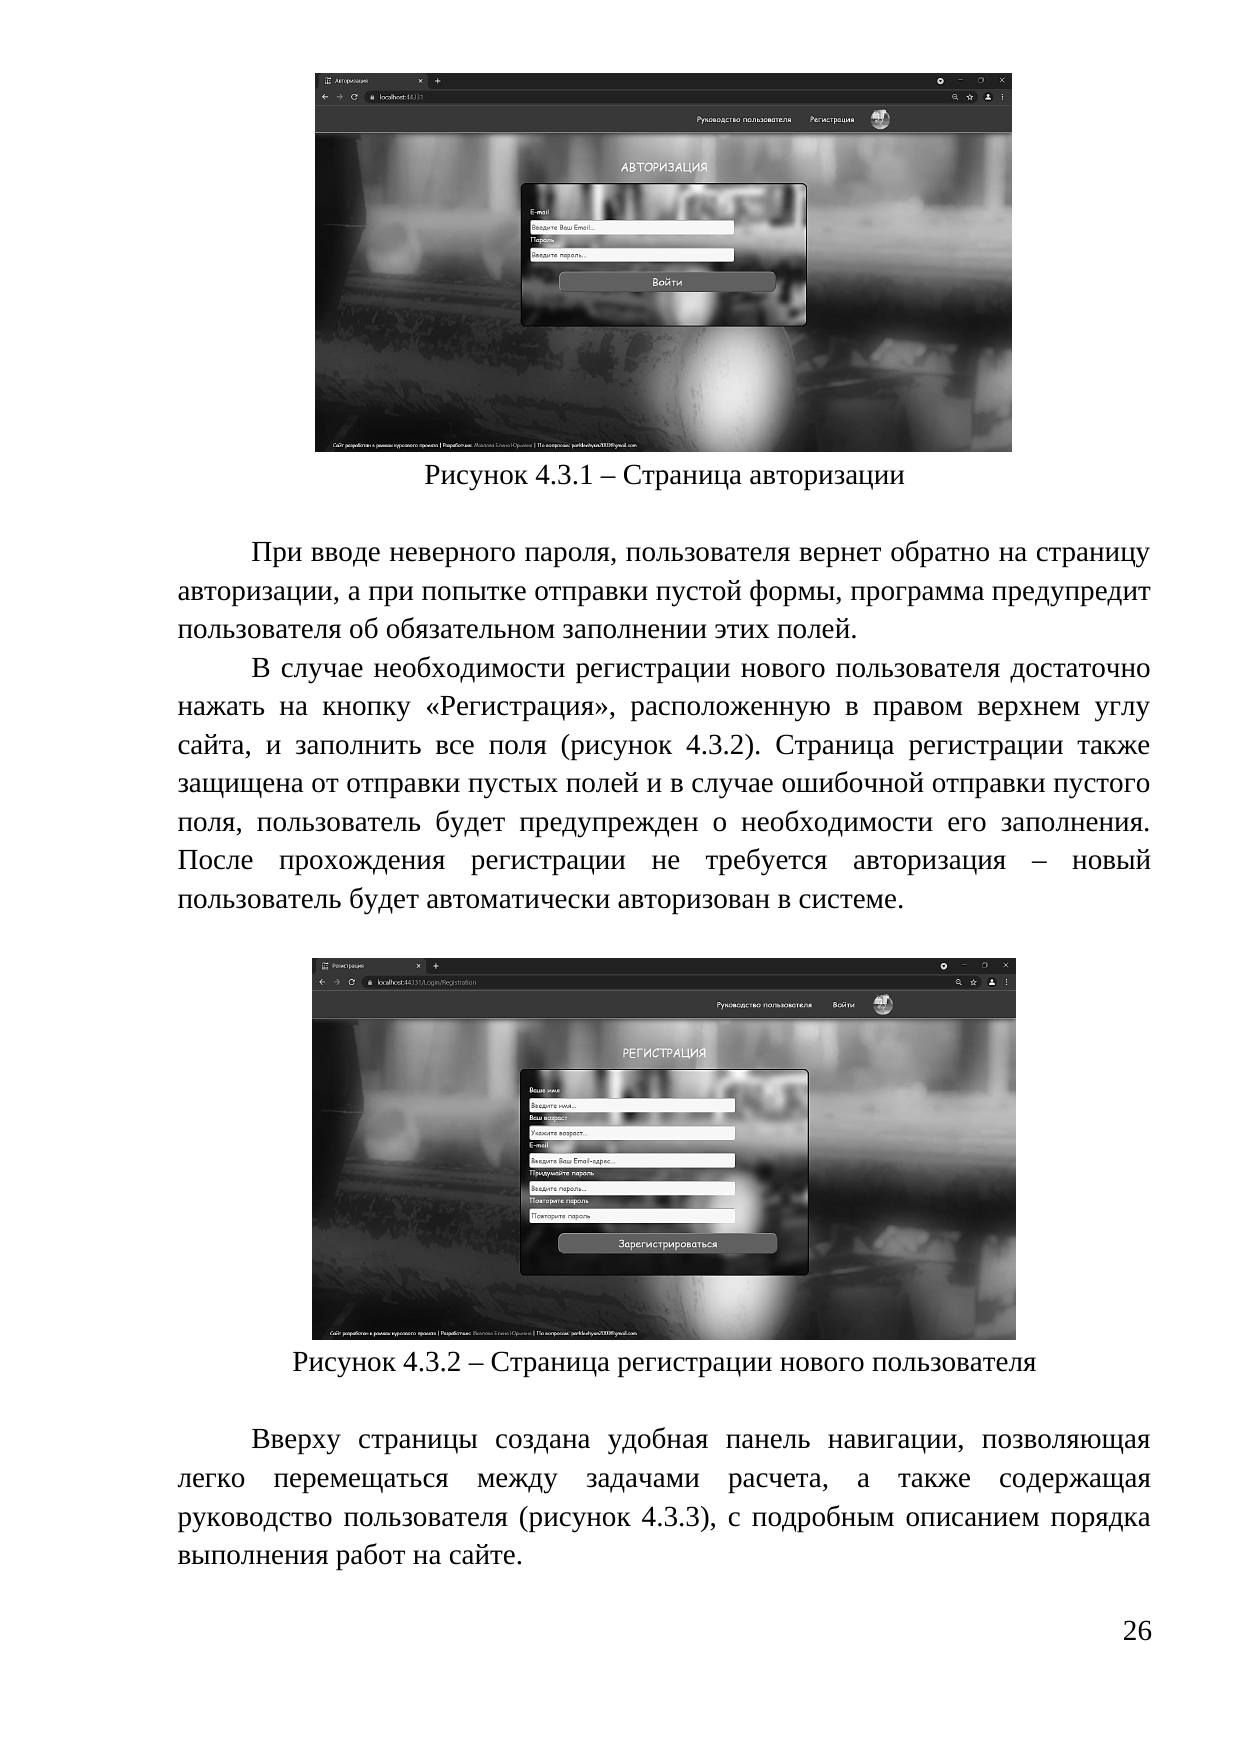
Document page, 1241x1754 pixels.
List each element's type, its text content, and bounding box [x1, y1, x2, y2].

text Рисунок 4.3.2 – Страница регистрации нового пользователя [177, 1344, 1152, 1378]
text Вверху страницы создана удобная панель навигации, позволяющая легко перемещаться между задачами расчета, а также содержащая руководство пользователя (рисунок 4.3.3), с подробным описанием порядка выполнения работ на сайте. [177, 1422, 1152, 1571]
text Рисунок 4.3.1 – Страница авторизации [177, 457, 1152, 491]
text При вводе неверного пароля, пользователя вернет обратно на страницу авторизации, а при попытке отправки пустой формы, программа предупредит пользователя об обязательном заполнении этих полей. [177, 534, 1152, 645]
text В случае необходимости регистрации нового пользователя достаточно нажать на кнопку «Регистрация», расположенную в правом верхнем углу сайта, и заполнить все поля (рисунок 4.3.2). Страница регистрации также защищена от отправки пустых полей и в случае ошибочной отправки пустого поля, пользователь будет предупрежден о необходимости его заполнения. После прохождения регистрации не требуется авторизация – новый пользователь будет автоматически авторизован в системе. [177, 650, 1152, 914]
